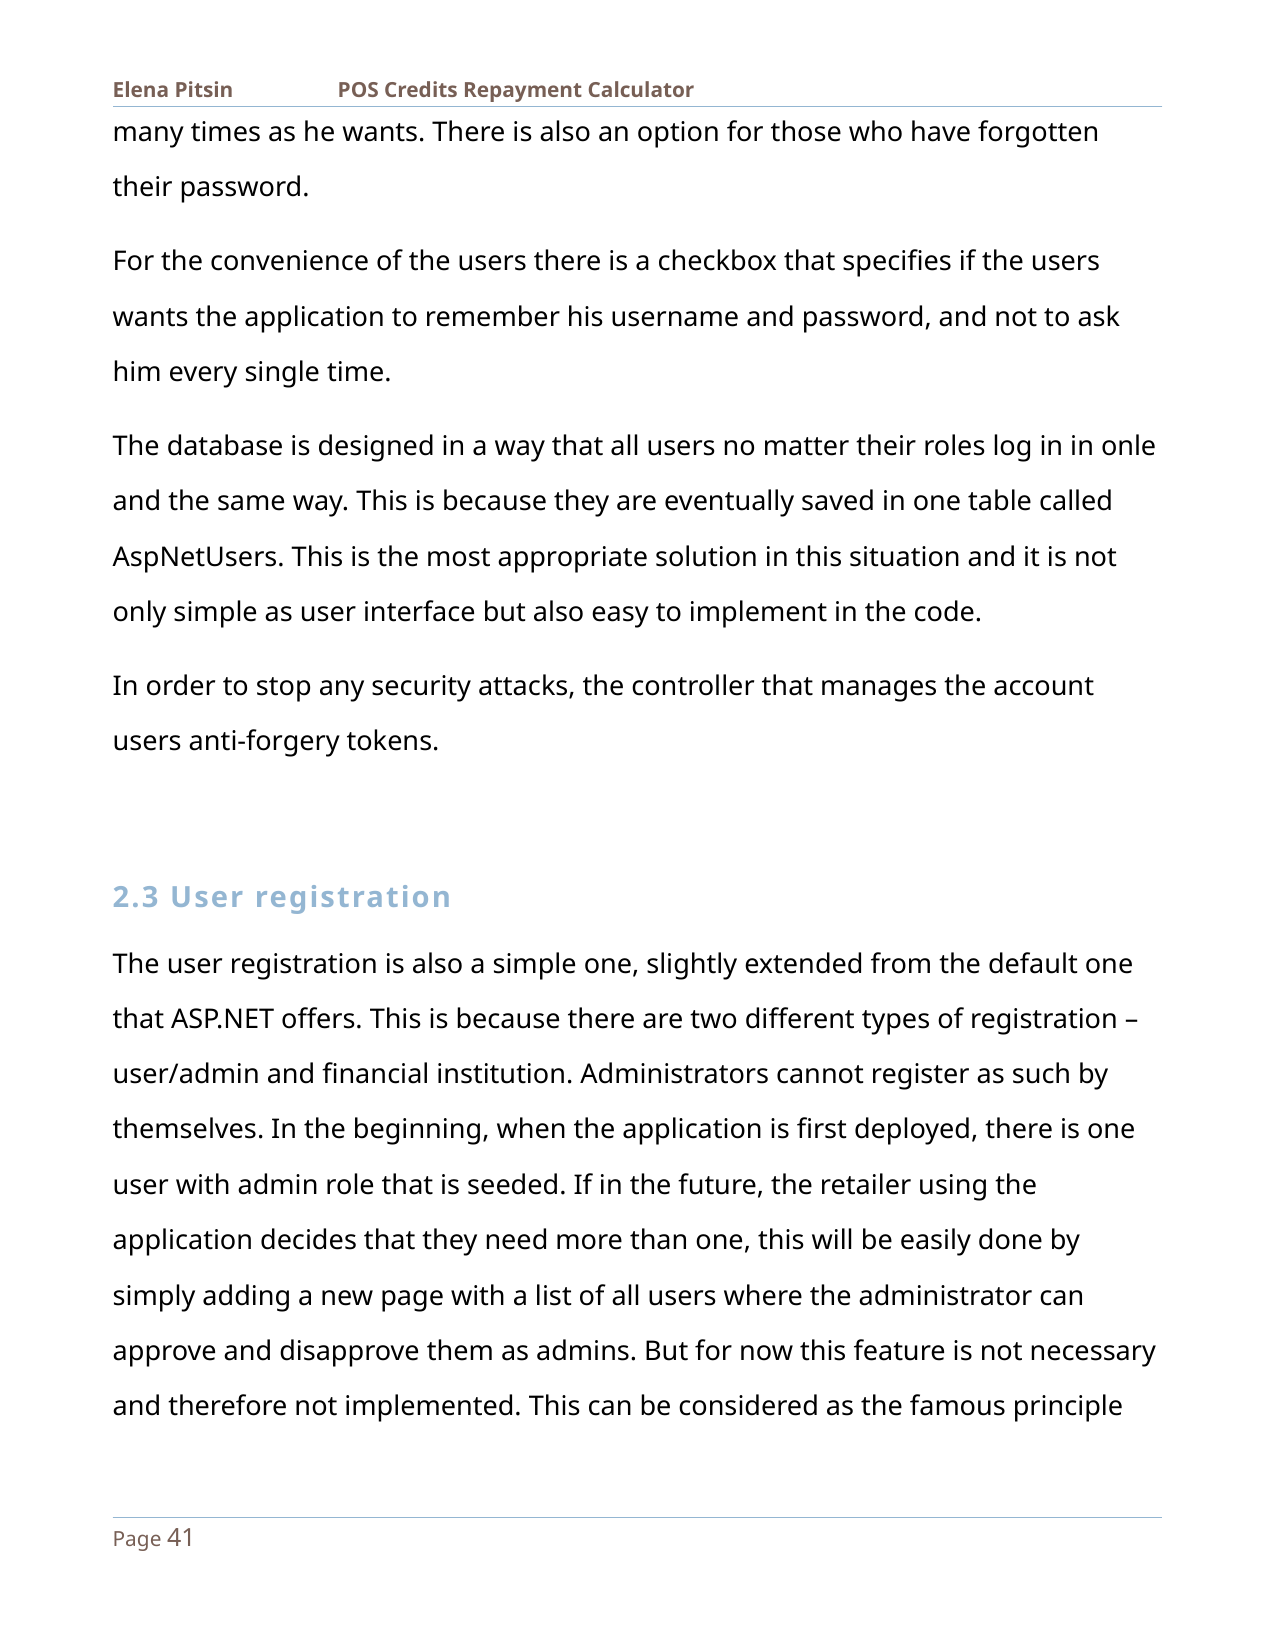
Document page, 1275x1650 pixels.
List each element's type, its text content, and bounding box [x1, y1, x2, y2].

text In order to stop any security attacks, the controller that manages the account users anti-forgery tokens. [112, 667, 1162, 759]
text The database is designed in a way that all users no matter their roles log in in onle and the same way. This is because they are eventually saved in one table called AspNetUsers. This is the most appropriate solution in this situation and it is not only simple as user interface but also easy to implement in the code. [112, 427, 1162, 629]
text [112, 112, 1162, 205]
subtitle 2.3 User registration [112, 876, 1162, 916]
text For the convenience of the users there is a checkbox that specifies if the users wants the application to remember his username and password, and not to ask him every single time. [112, 242, 1162, 389]
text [112, 944, 1162, 1423]
